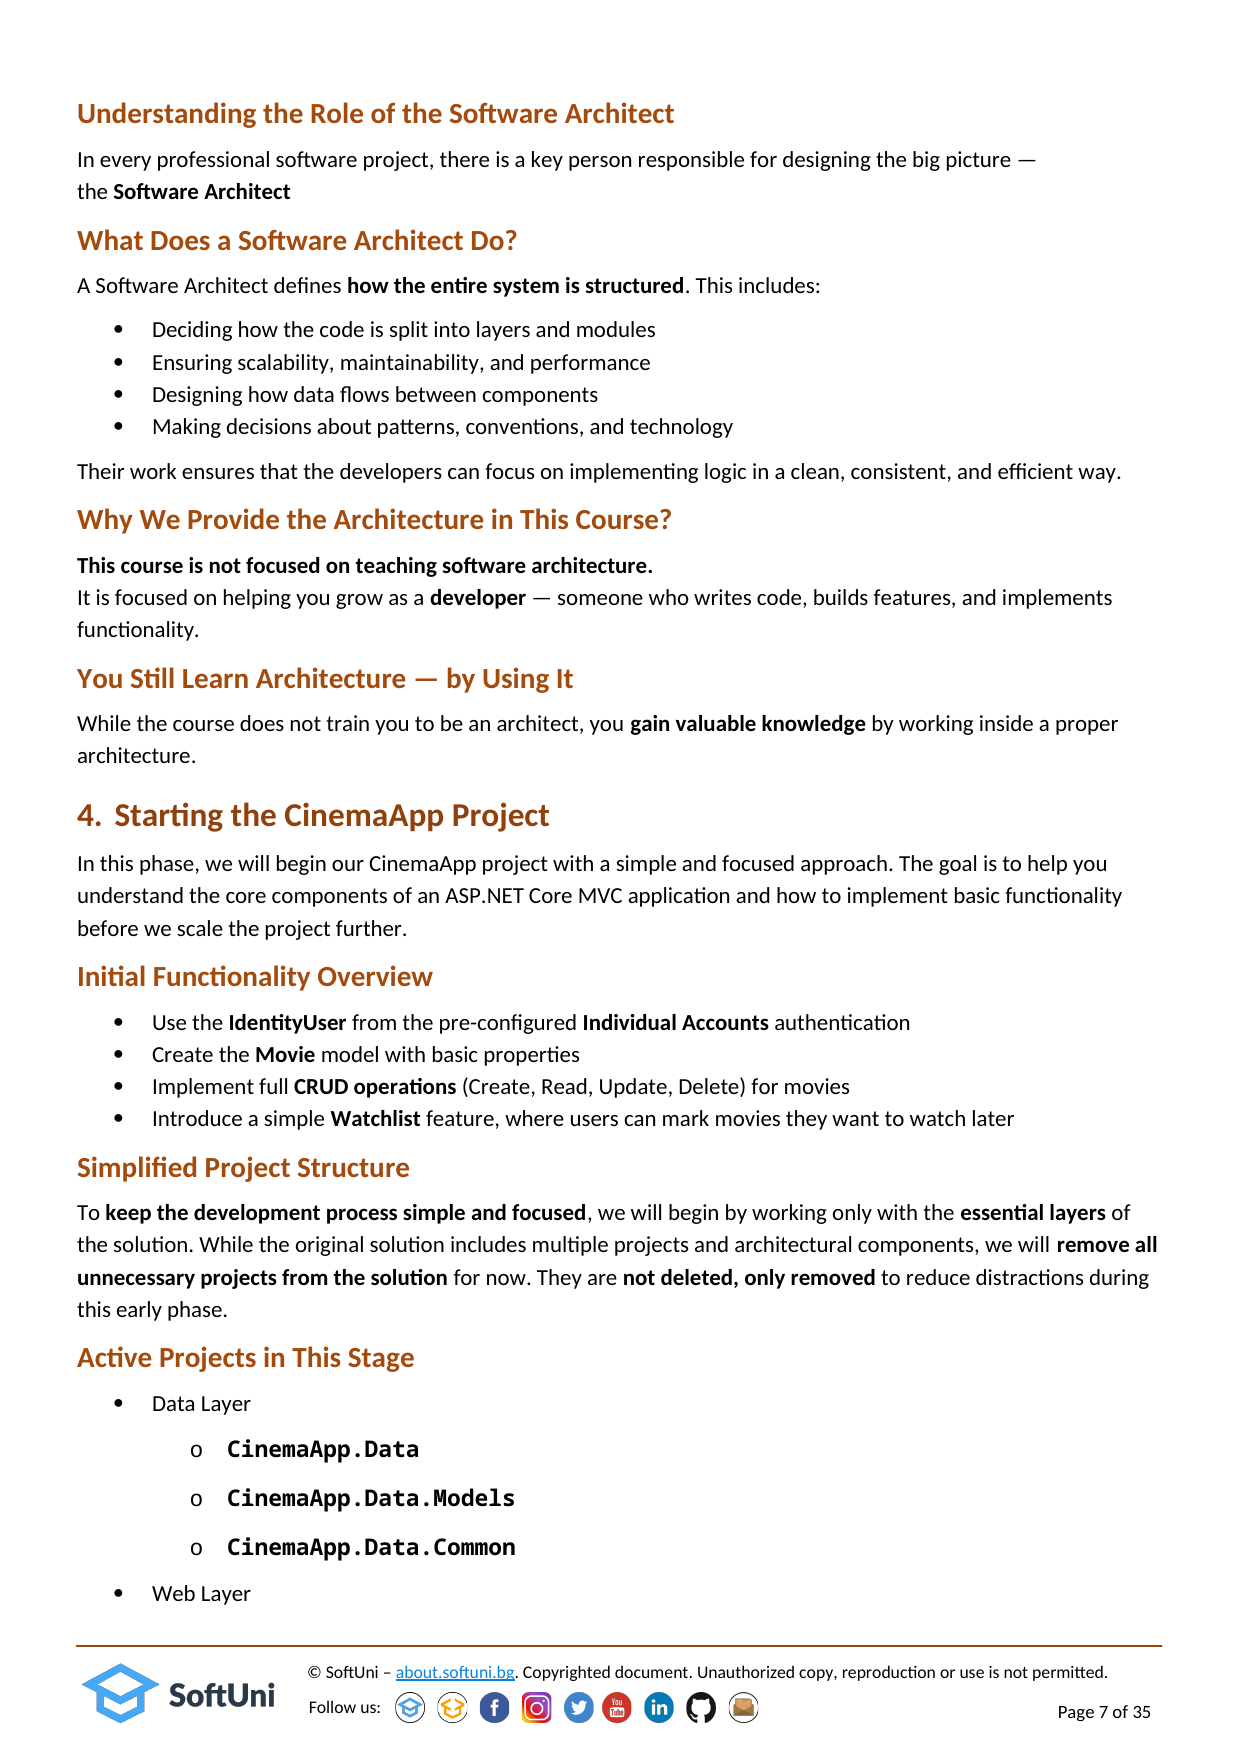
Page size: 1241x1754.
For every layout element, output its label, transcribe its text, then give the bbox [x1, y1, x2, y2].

picture [658, 1705, 667, 1714]
list Data Layer [114, 1389, 1163, 1417]
list Create the Movie model with basic properties [114, 1040, 1163, 1068]
list CinemaApp.Data [189, 1433, 1163, 1465]
picture [665, 1714, 674, 1723]
list Deciding how the code is split into layers and modules [114, 316, 1163, 343]
picture [564, 1692, 594, 1723]
list Implement full CRUD operations (Create, Read, Update, Delete) for movies [114, 1072, 1163, 1100]
list Introduce a simple Watchlist feature, where users can mark movies they want to watch later [114, 1104, 1163, 1132]
subtitle Active Projects in This Stage [77, 1339, 1163, 1375]
text In this phase, we will begin our CinemaApp project with a simple and focused approach. The goal is to help you understand the core components of an ASP.NET Core MVC application and how to implement basic functionality before we scale the project further. [77, 849, 1163, 942]
picture [75, 1658, 281, 1729]
picture [644, 1692, 653, 1701]
text While the course does not train you to be an architect, you gain valuable knowledge by working inside a proper architecture. [77, 709, 1163, 769]
picture [602, 1692, 632, 1723]
subtitle Understanding the Role of the Software Architect [77, 95, 1163, 131]
list CinemaApp.Data.Common [189, 1531, 1163, 1562]
list Designing how data flows between components [114, 380, 1163, 408]
list CinemaApp.Data.Models [189, 1482, 1163, 1513]
list Web Layer [114, 1579, 1163, 1607]
text In every professional software project, there is a key person responsible for designing the big picture — the Software Architect [77, 145, 1163, 205]
list Making decisions about patterns, conventions, and technology [114, 412, 1163, 440]
text A Software Architect defines how the entire system is structured. This includes: [77, 271, 1163, 299]
subtitle Starting the CinemaApp Project [77, 794, 1163, 835]
subtitle You Still Learn Architecture — by Using It [77, 660, 1163, 695]
picture [665, 1692, 674, 1701]
list Use the IdentityUser from the pre-configured Individual Accounts authentication [114, 1008, 1163, 1036]
subtitle What Does a Software Architect Do? [77, 222, 1163, 257]
subtitle Initial Functionality Overview [77, 958, 1163, 994]
subtitle Why We Provide the Architecture in This Course? [77, 501, 1163, 537]
list Ensuring scalability, maintainability, and performance [114, 348, 1163, 376]
picture [395, 1692, 425, 1723]
picture [522, 1692, 552, 1723]
picture [437, 1692, 468, 1723]
picture [728, 1692, 759, 1723]
text This course is not focused on teaching software architecture. It is focused on helping you grow as a developer — someone who writes code, builds features, and implements functionality. [77, 551, 1163, 643]
picture [686, 1692, 716, 1723]
subtitle Simplified Project Structure [77, 1149, 1163, 1184]
text To keep the development process simple and focused, we will begin by working only with the essential layers of the solution. While the original solution includes multiple projects and architectural components, we will remove all unnecessary projects from the solution for now. They are not deleted, only removed to reduce distractions during this early phase. [77, 1198, 1163, 1323]
picture [644, 1714, 653, 1723]
text Their work ensures that the developers can focus on implementing logic in a clean, consistent, and efficient way. [77, 457, 1163, 485]
picture [479, 1692, 510, 1723]
